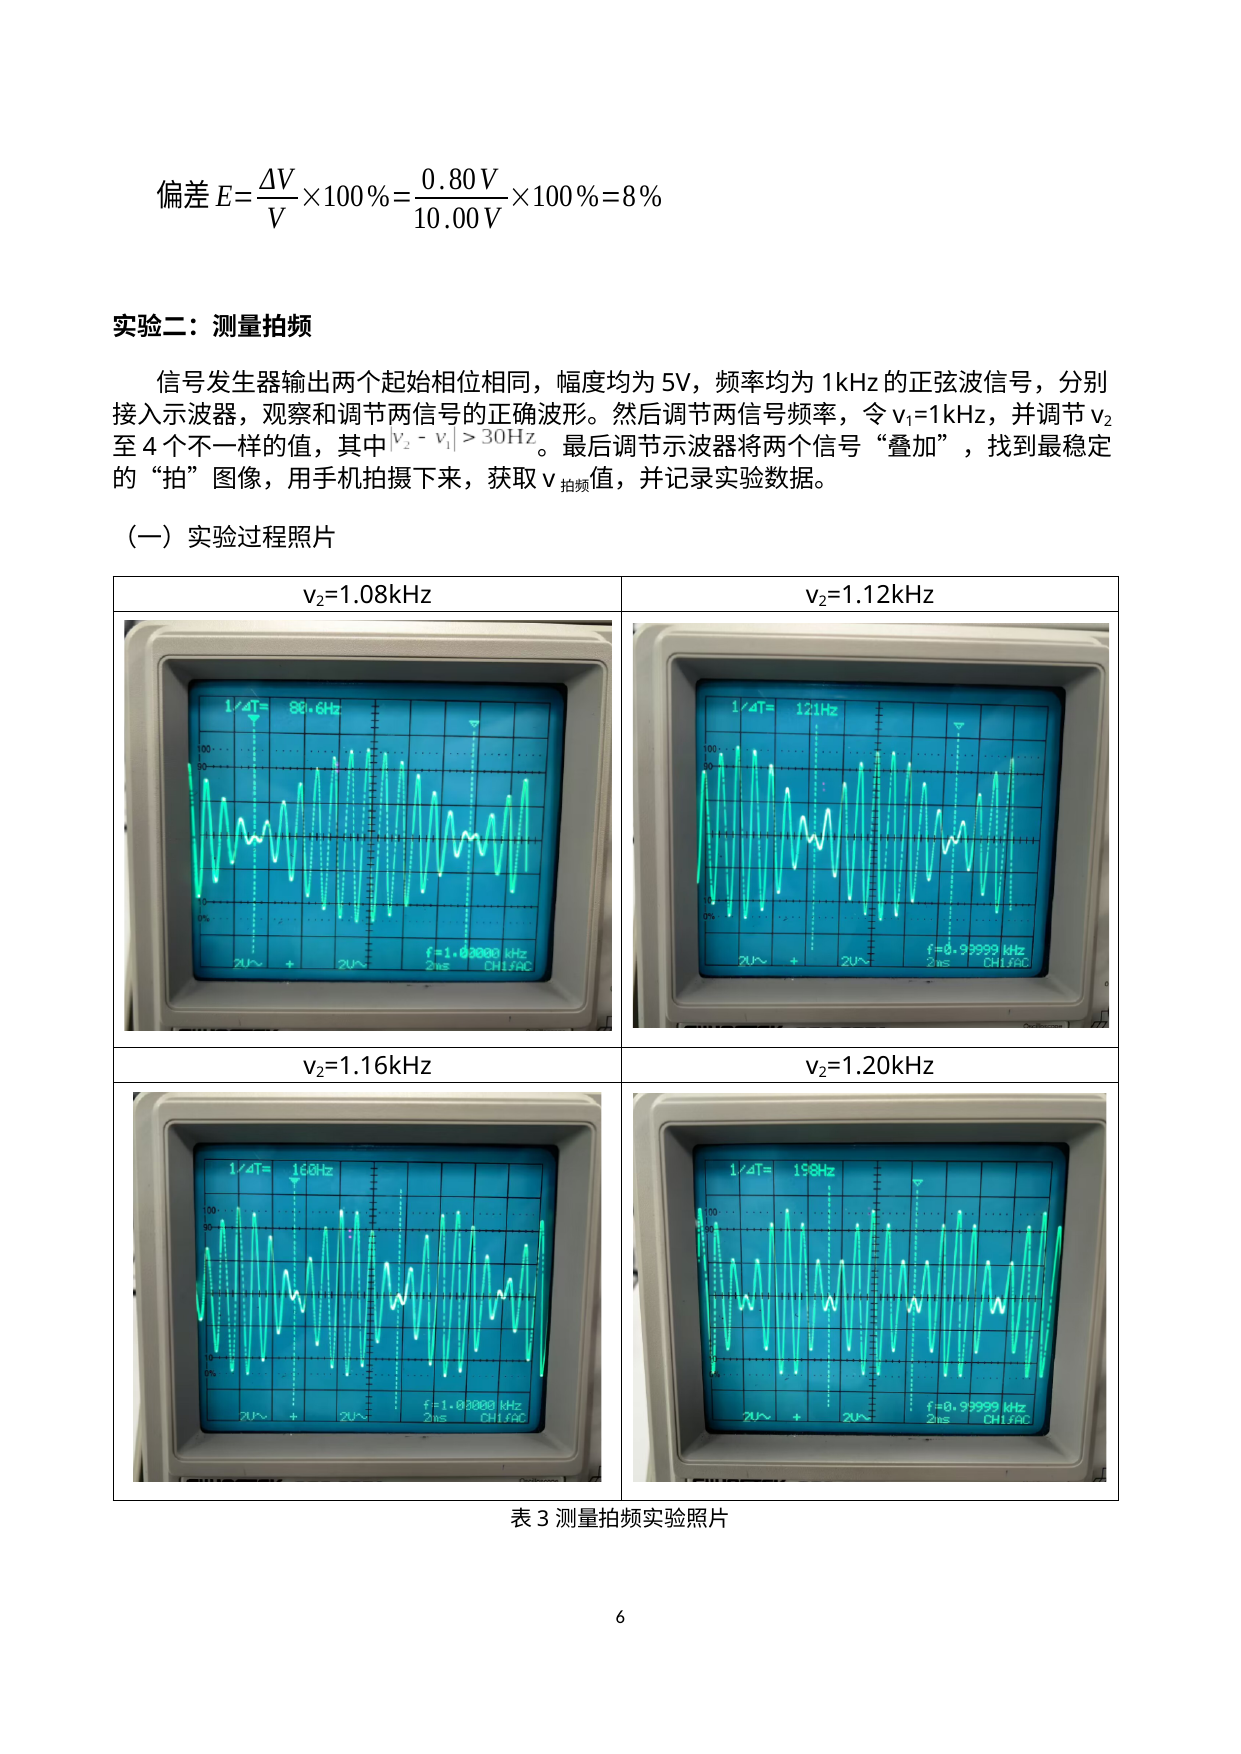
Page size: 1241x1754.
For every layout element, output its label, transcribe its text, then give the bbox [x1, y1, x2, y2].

picture [633, 1093, 1107, 1482]
table_cell [114, 1083, 621, 1500]
table_header v2=1.12kHz [622, 577, 1118, 611]
text 信号发生器输出两个起始相位相同，幅度均为5V，频率均为1kHz的正弦波信号，分别接入示波器，观察和调节两信号的正确波形。然后调节两信号频率，令v1=1kHz，并调节v2至4个不一样的值，其中。最后调节示波器将两个信号“叠加”，找到最稳定的“拍”图像，用手机拍摄下来，获取v拍频值，并记录实验数据。 [112, 365, 1128, 494]
table_cell v2=1.16kHz [114, 1048, 621, 1082]
table_cell v2=1.20kHz [622, 1048, 1118, 1082]
text 表3 测量拍频实验照片 [112, 1501, 1128, 1533]
picture [124, 620, 612, 1031]
table_cell [622, 1083, 1118, 1500]
picture [632, 623, 1110, 1028]
table_header v2=1.08kHz [114, 577, 621, 611]
table_cell [622, 612, 1118, 1047]
picture [133, 1092, 602, 1482]
table_cell [114, 612, 621, 1047]
text （一）实验过程照片 [112, 503, 1128, 568]
text 实验二：测量拍频 [112, 292, 1128, 357]
